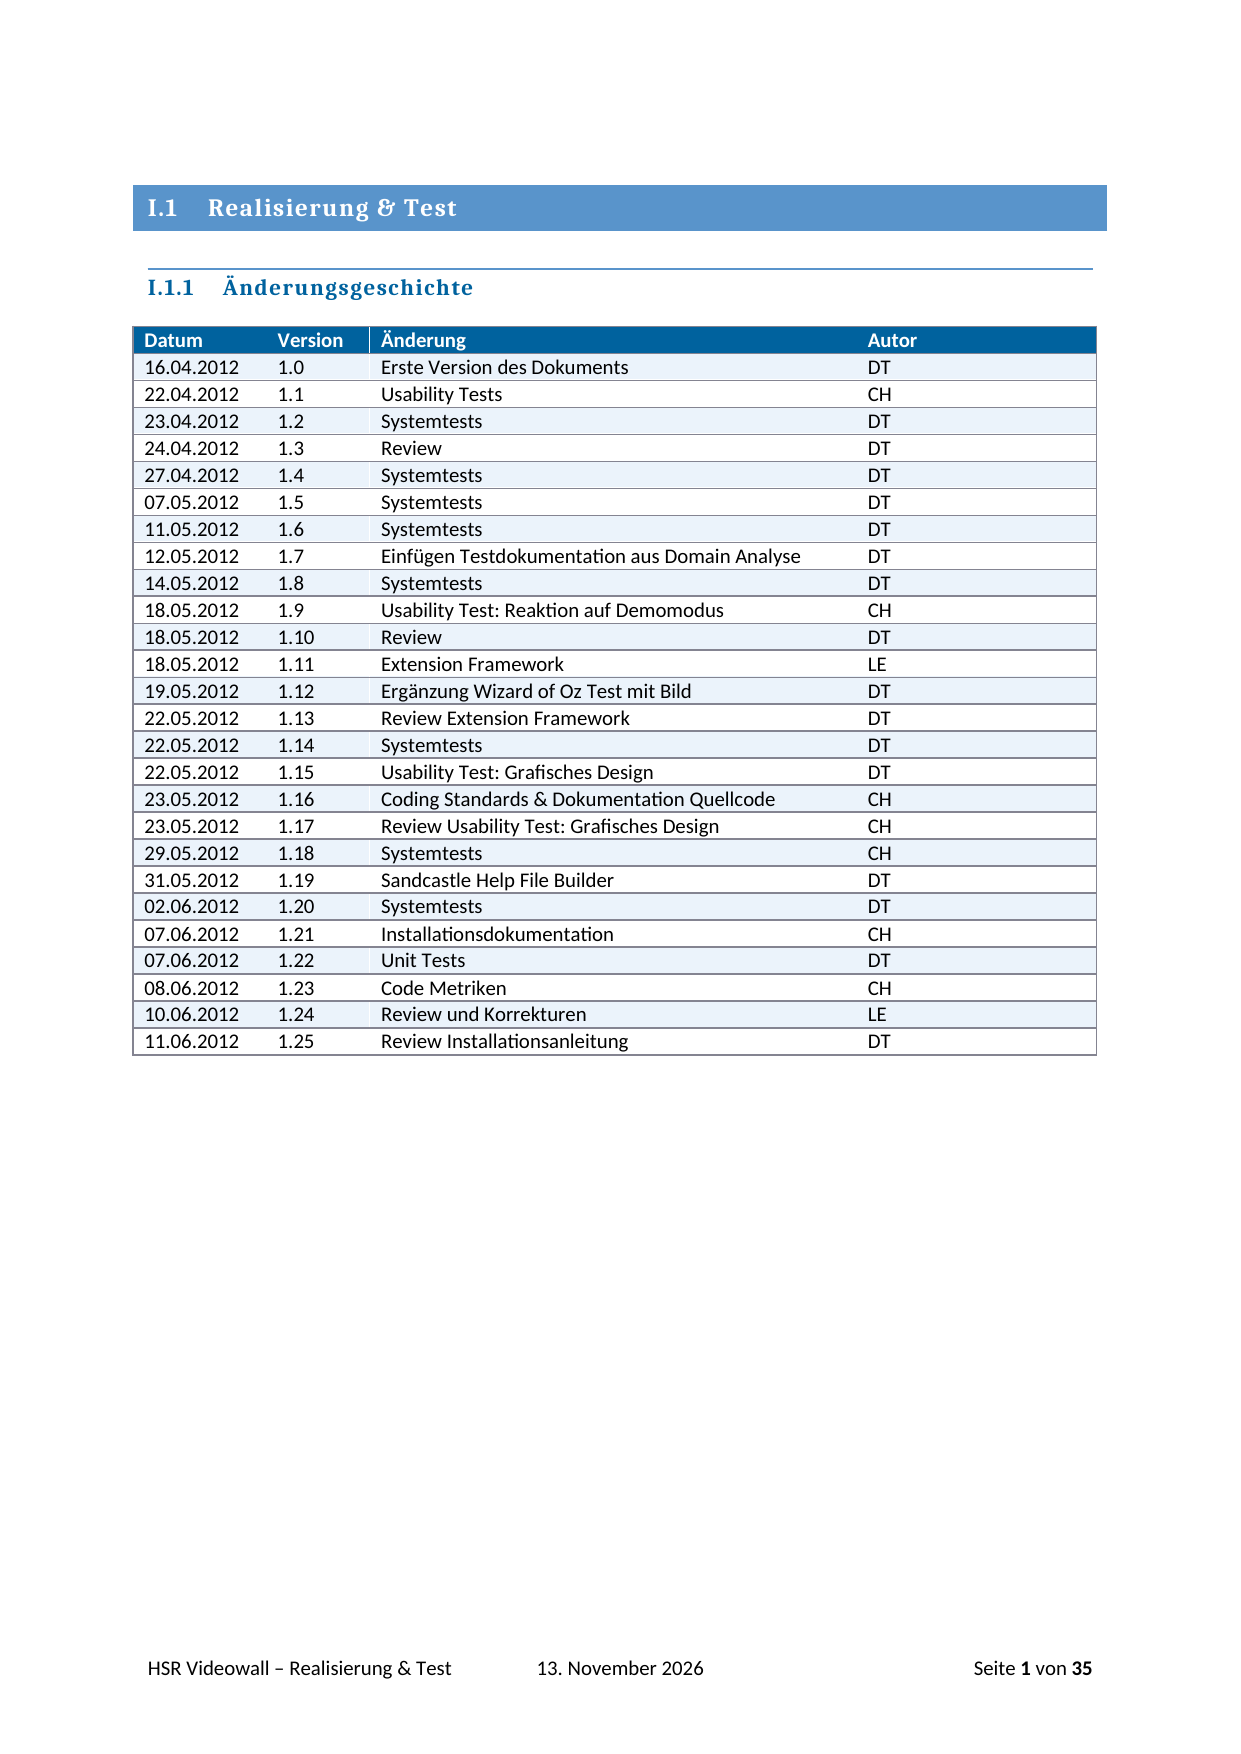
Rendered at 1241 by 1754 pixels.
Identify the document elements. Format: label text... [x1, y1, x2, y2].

table_cell 1.15 [266, 759, 369, 784]
table_cell DT [856, 705, 1096, 730]
table_cell DT [856, 732, 1096, 757]
table_cell 19.05.2012 [134, 678, 266, 703]
table_cell 1.1 [266, 381, 369, 407]
table_cell DT [856, 570, 1096, 595]
table_cell Review [370, 624, 856, 649]
table_header Autor [856, 327, 1096, 353]
table_cell 18.05.2012 [134, 597, 266, 622]
table_cell Systemtests [370, 462, 856, 487]
table_cell 1.11 [266, 651, 369, 676]
table_cell 07.06.2012 [134, 948, 266, 973]
table_cell DT [856, 462, 1096, 487]
table_cell DT [856, 489, 1096, 514]
table_cell Erste Version des Dokuments [370, 354, 856, 379]
table_cell 1.17 [266, 813, 369, 838]
table_cell DT [856, 1029, 1096, 1054]
table_cell 1.19 [266, 867, 369, 892]
table_cell 1.6 [266, 516, 369, 541]
table_cell DT [856, 624, 1096, 649]
table_cell 1.25 [266, 1029, 369, 1054]
table_cell 1.22 [266, 948, 369, 973]
table_cell Systemtests [370, 489, 856, 514]
table_cell 1.14 [266, 732, 369, 757]
table_cell 1.24 [266, 1002, 369, 1027]
table_cell Systemtests [370, 570, 856, 595]
table_cell 11.06.2012 [134, 1029, 266, 1054]
table_cell CH [856, 840, 1096, 865]
table_cell CH [856, 597, 1096, 622]
table_cell 1.18 [266, 840, 369, 865]
table_cell Review und Korrekturen [370, 1002, 856, 1027]
table_cell Systemtests [370, 894, 856, 919]
table_cell Code Metriken [370, 975, 856, 1000]
table_cell 1.16 [266, 786, 369, 811]
table_cell Review [370, 435, 856, 461]
table_cell 29.05.2012 [134, 840, 266, 865]
table_cell Ergänzung Wizard of Oz Test mit Bild [370, 678, 856, 703]
table_cell DT [856, 516, 1096, 541]
table_cell 1.10 [266, 624, 369, 649]
table_cell Coding Standards & Dokumentation Quellcode [370, 786, 856, 811]
subtitle Realisierung & Test [139, 191, 1101, 224]
table_cell Usability Test: Grafisches Design [370, 759, 856, 784]
table_cell Sandcastle Help File Builder [370, 867, 856, 892]
table_cell 18.05.2012 [134, 651, 266, 676]
table_cell 1.13 [266, 705, 369, 730]
table_cell DT [856, 894, 1096, 919]
table_cell 1.20 [266, 894, 369, 919]
table_cell LE [856, 651, 1096, 676]
table_cell 1.4 [266, 462, 369, 487]
table_cell 1.8 [266, 570, 369, 595]
table_cell CH [856, 975, 1096, 1000]
table_header Änderung [370, 327, 856, 353]
table_cell 07.06.2012 [134, 921, 266, 946]
table_cell 12.05.2012 [134, 543, 266, 568]
table_cell 24.04.2012 [134, 435, 266, 461]
table_cell Systemtests [370, 516, 856, 541]
table_cell 23.05.2012 [134, 786, 266, 811]
table_cell Review Installationsanleitung [370, 1029, 856, 1054]
table_cell Extension Framework [370, 651, 856, 676]
table_cell CH [856, 786, 1096, 811]
table_cell 11.05.2012 [134, 516, 266, 541]
table_cell 02.06.2012 [134, 894, 266, 919]
table_cell 22.05.2012 [134, 759, 266, 784]
table_cell 10.06.2012 [134, 1002, 266, 1027]
table_cell CH [856, 921, 1096, 946]
table_cell Systemtests [370, 840, 856, 865]
table_cell 31.05.2012 [134, 867, 266, 892]
table_cell Installationsdokumentation [370, 921, 856, 946]
table_cell 22.05.2012 [134, 705, 266, 730]
table_cell 1.12 [266, 678, 369, 703]
table_cell 27.04.2012 [134, 462, 266, 487]
table_cell 1.23 [266, 975, 369, 1000]
table_cell Usability Test: Reaktion auf Demomodus [370, 597, 856, 622]
table_header Datum [134, 327, 266, 353]
table_cell 14.05.2012 [134, 570, 266, 595]
table_cell DT [856, 867, 1096, 892]
table_cell 1.7 [266, 543, 369, 568]
table_cell Systemtests [370, 408, 856, 433]
table_cell DT [856, 435, 1096, 461]
table_cell 1.0 [266, 354, 369, 379]
table_cell 22.05.2012 [134, 732, 266, 757]
subtitle Änderungsgeschichte [148, 270, 1093, 301]
table_cell 1.2 [266, 408, 369, 433]
table_cell Einfügen Testdokumentation aus Domain Analyse [370, 543, 856, 568]
table_cell DT [856, 678, 1096, 703]
table_cell 1.3 [266, 435, 369, 461]
table_cell Review Extension Framework [370, 705, 856, 730]
table_cell DT [856, 354, 1096, 379]
table_header Version [266, 327, 369, 353]
table_cell 1.21 [266, 921, 369, 946]
table_cell 16.04.2012 [134, 354, 266, 379]
table_cell CH [856, 381, 1096, 407]
table_cell LE [856, 1002, 1096, 1027]
table_cell 22.04.2012 [134, 381, 266, 407]
table_cell 23.05.2012 [134, 813, 266, 838]
table_cell Unit Tests [370, 948, 856, 973]
table_cell Usability Tests [370, 381, 856, 407]
table_cell Systemtests [370, 732, 856, 757]
table_cell Review Usability Test: Grafisches Design [370, 813, 856, 838]
table_cell DT [856, 408, 1096, 433]
table_cell 1.5 [266, 489, 369, 514]
table_cell 23.04.2012 [134, 408, 266, 433]
table_cell DT [856, 948, 1096, 973]
table_cell 18.05.2012 [134, 624, 266, 649]
table_cell DT [856, 759, 1096, 784]
table_cell 08.06.2012 [134, 975, 266, 1000]
table_cell 1.9 [266, 597, 369, 622]
table_cell DT [856, 543, 1096, 568]
table_cell 07.05.2012 [134, 489, 266, 514]
table_cell CH [856, 813, 1096, 838]
